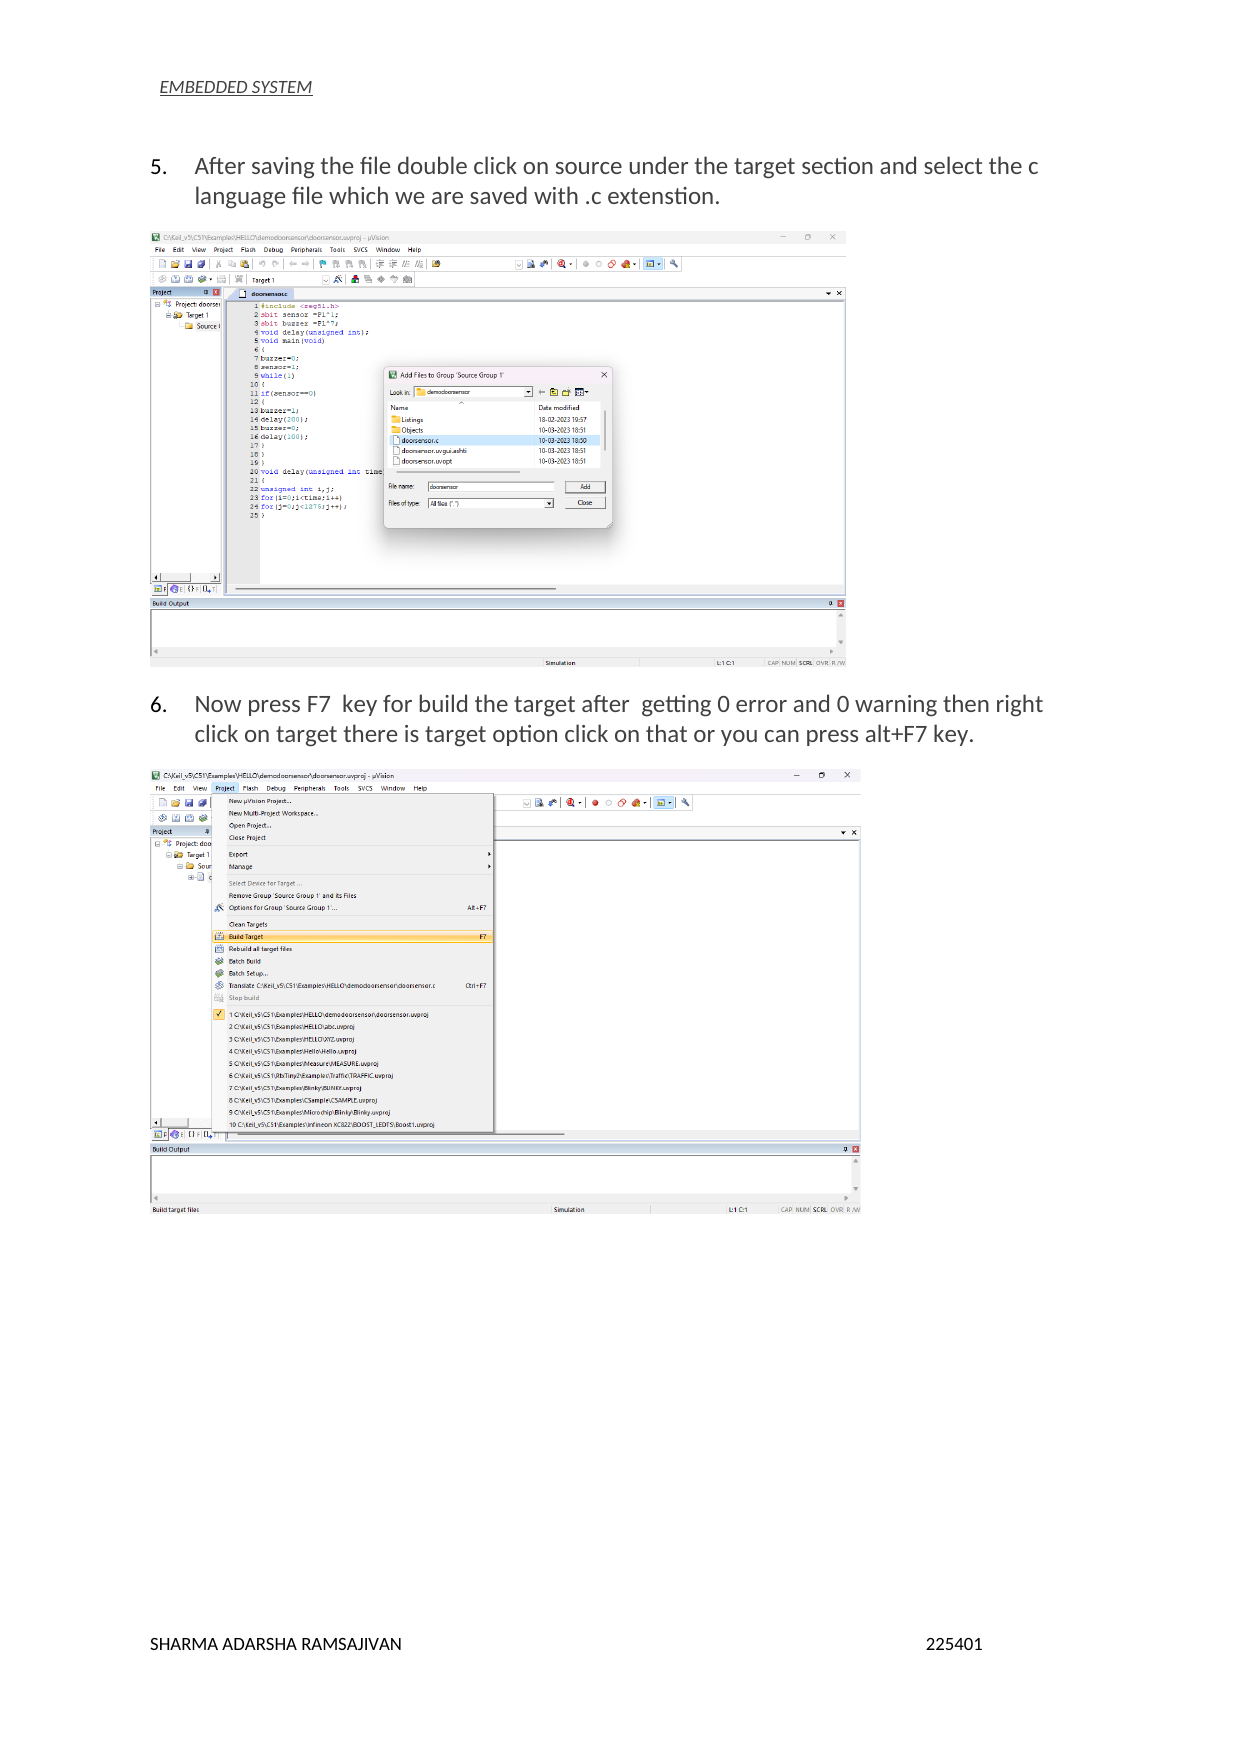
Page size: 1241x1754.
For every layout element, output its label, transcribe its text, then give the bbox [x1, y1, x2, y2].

picture [150, 231, 846, 667]
list Now press F7 key for build the target after getting 0 error and 0 warning then right click on target there is target option click on that or you can press alt+F7 key. [150, 688, 1090, 749]
list After saving the file double click on source under the target section and select the c language file which we are saved with .c extenstion. [150, 150, 1090, 211]
picture [150, 769, 861, 1214]
